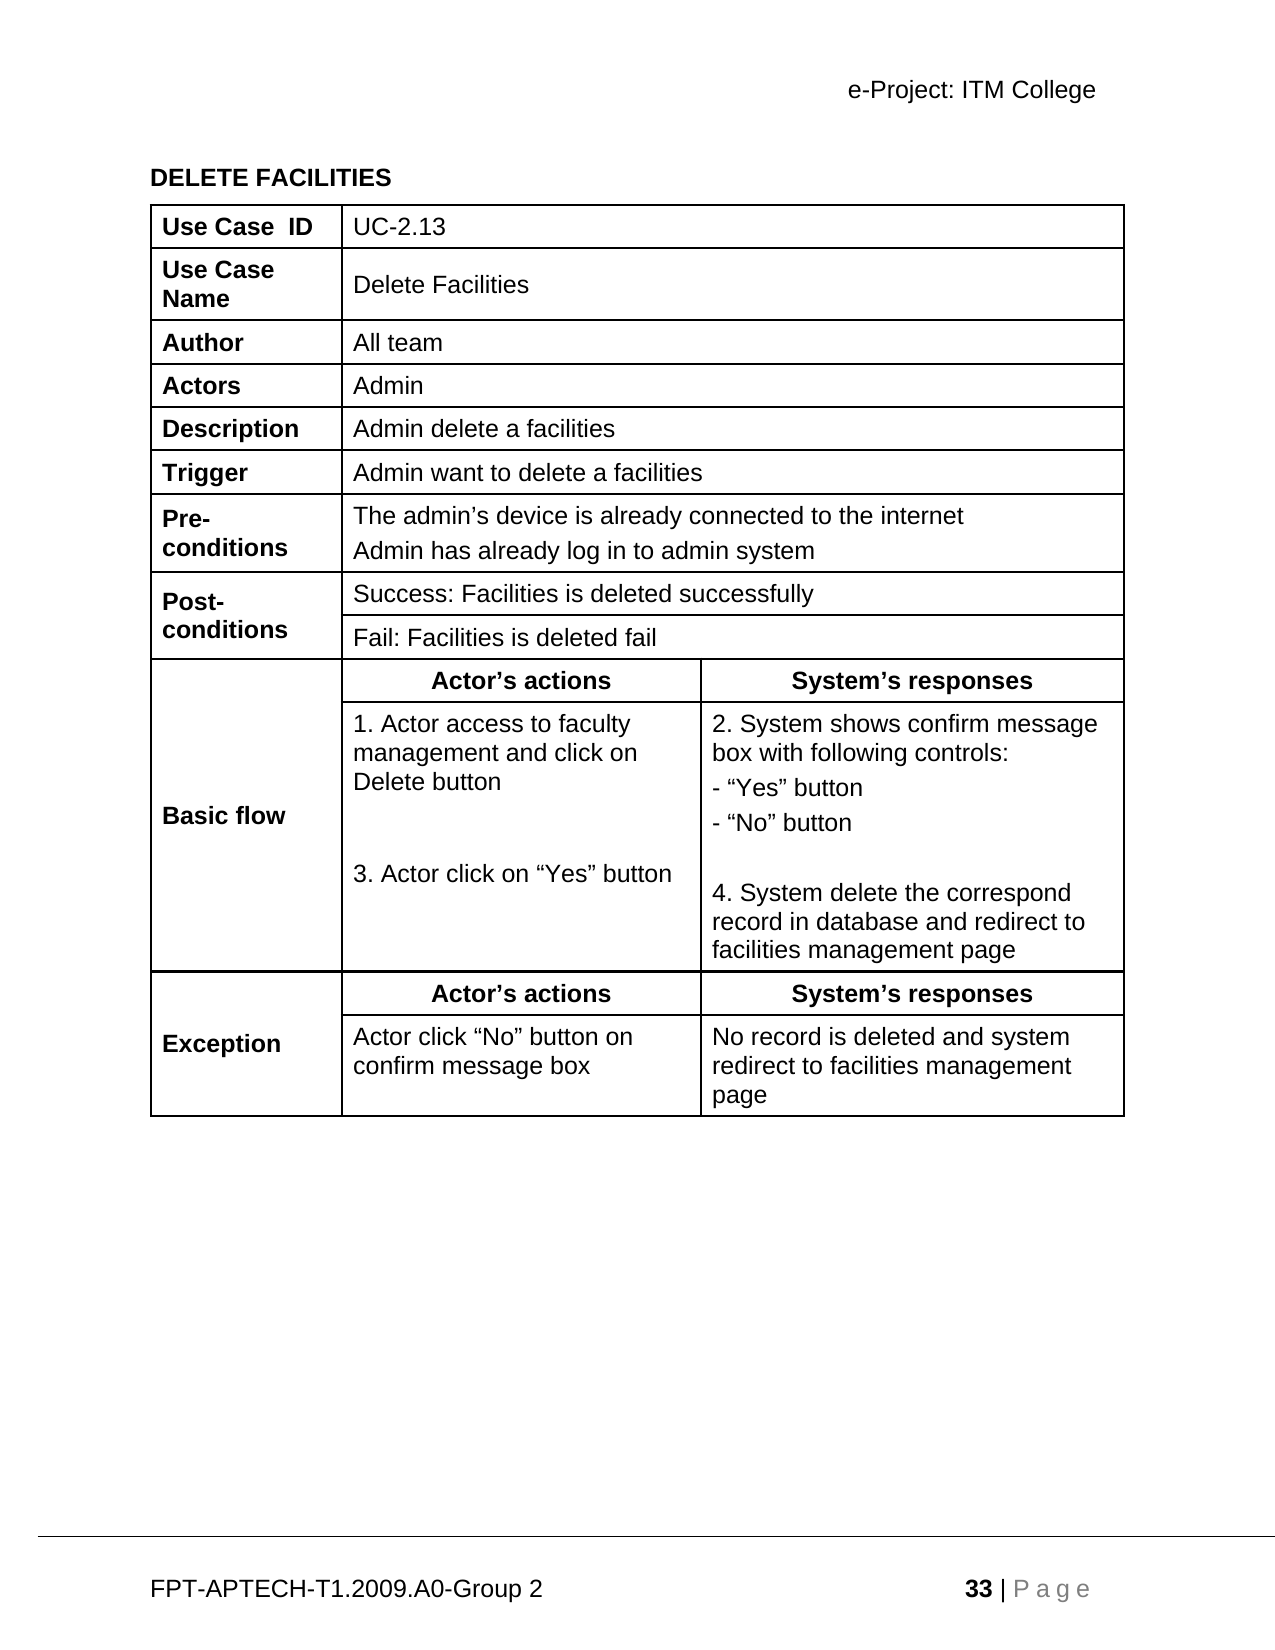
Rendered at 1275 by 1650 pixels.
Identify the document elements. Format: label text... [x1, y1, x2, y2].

table_cell Pre-conditions [152, 495, 341, 571]
table_cell Admin delete a facilities [343, 408, 1123, 449]
table_cell 1. Actor access to faculty management and click on Delete button 3. Actor click on “Yes” button [343, 703, 700, 970]
table_cell Delete Facilities [343, 249, 1123, 319]
table_cell Admin want to delete a facilities [343, 451, 1123, 492]
table_cell Post-conditions [152, 573, 341, 657]
table_header UC-2.13 [343, 206, 1123, 247]
table_cell Use Case Name [152, 249, 341, 319]
table_cell Basic flow [152, 660, 341, 970]
table_cell Actor’s actions [343, 973, 700, 1014]
table_cell 2. System shows confirm message box with following controls: - “Yes” button - “No” button 4. System delete the correspond record in database and redirect to facilities management page [702, 703, 1123, 970]
subtitle DELETE FACILITIES [150, 162, 1125, 191]
table_cell Actors [152, 365, 341, 406]
table_header Use Case ID [152, 206, 341, 247]
table_cell Actor click “No” button on confirm message box [343, 1016, 700, 1114]
table_cell System’s responses [702, 973, 1123, 1014]
table_cell Admin [343, 365, 1123, 406]
table_cell Exception [152, 973, 341, 1114]
table_cell System’s responses [702, 660, 1123, 701]
table_cell The admin’s device is already connected to the internet Admin has already log in to admin system [343, 495, 1123, 571]
table_cell Actor’s actions [343, 660, 700, 701]
table_cell No record is deleted and system redirect to facilities management page [702, 1016, 1123, 1114]
table_cell Trigger [152, 451, 341, 492]
table_cell Description [152, 408, 341, 449]
table_cell Author [152, 321, 341, 362]
table_cell Fail: Facilities is deleted fail [343, 616, 1123, 657]
table_cell Success: Facilities is deleted successfully [343, 573, 1123, 614]
table_cell All team [343, 321, 1123, 362]
